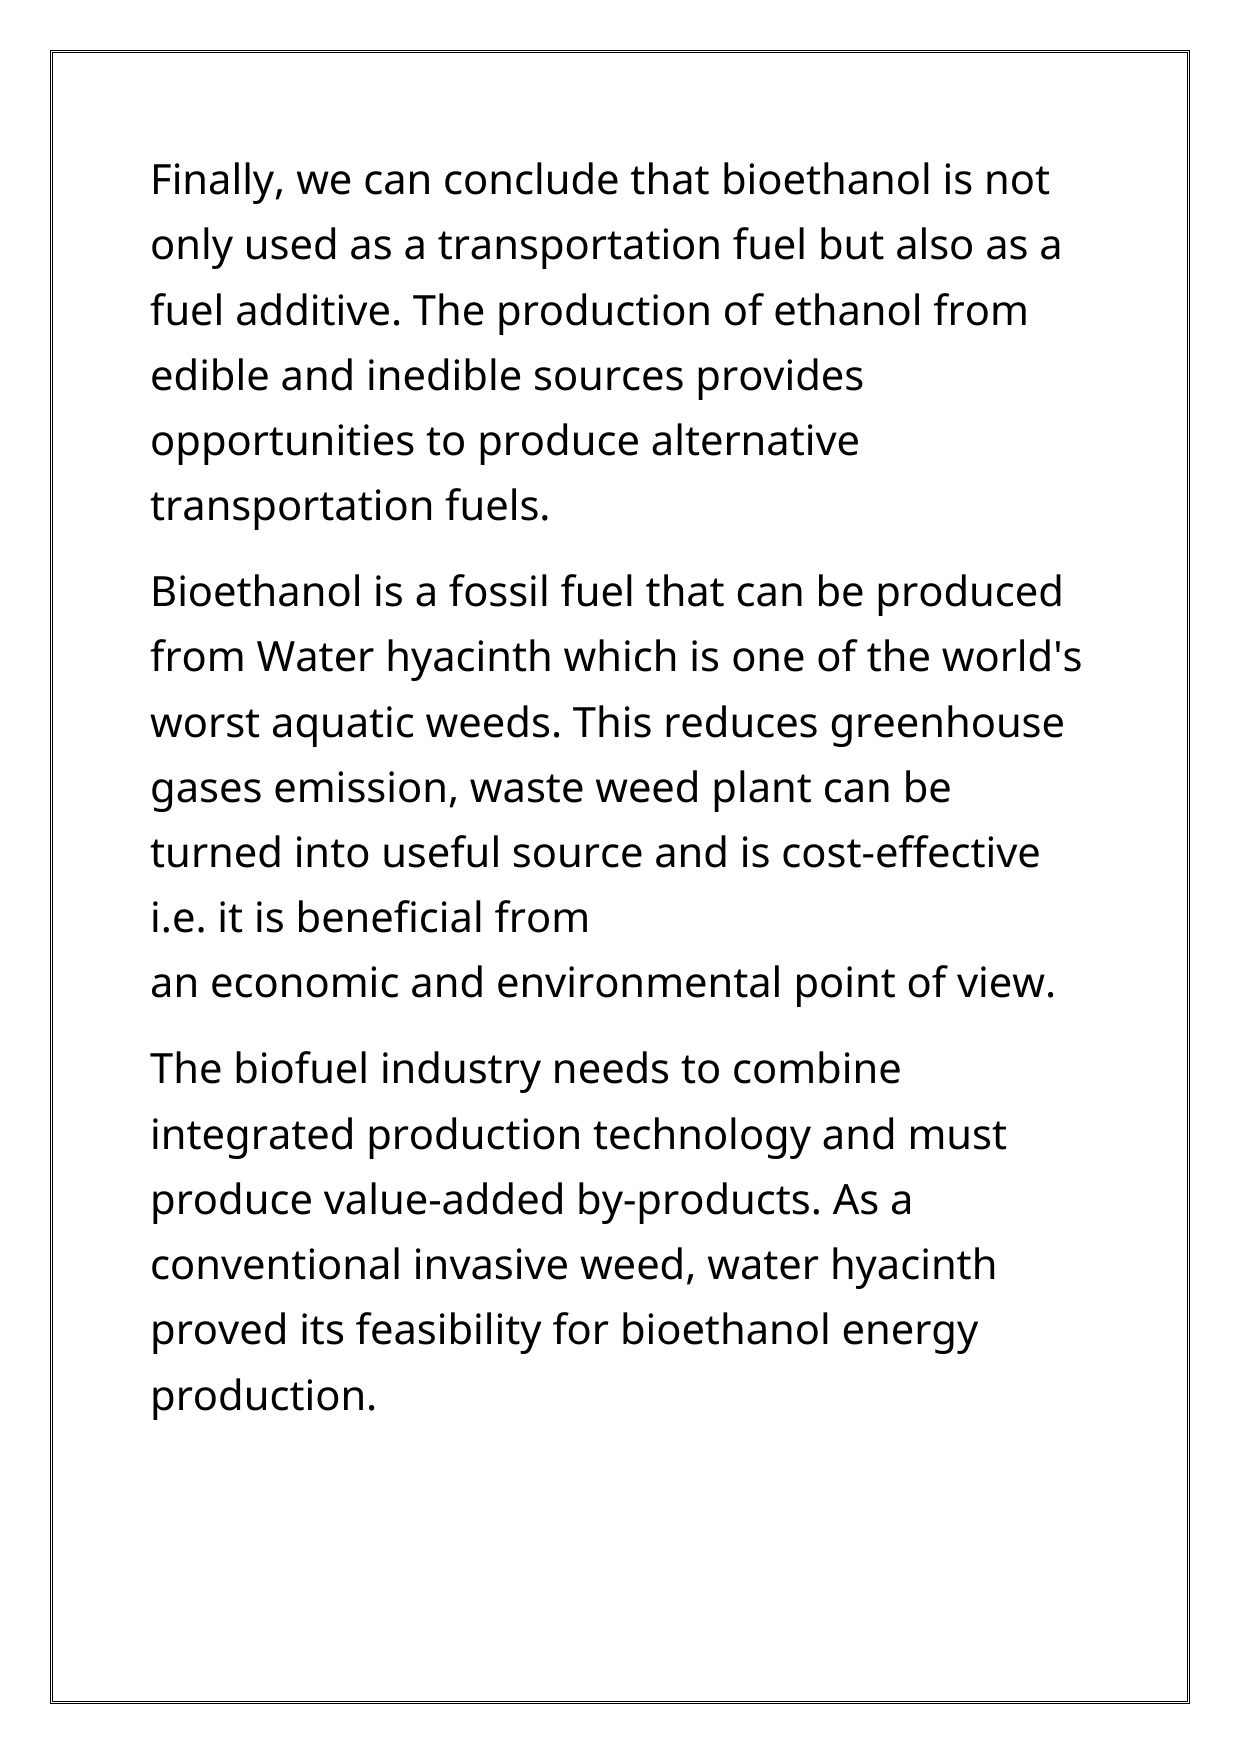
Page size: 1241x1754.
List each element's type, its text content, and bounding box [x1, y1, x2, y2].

text Bioethanol is a fossil fuel that can be produced from Water hyacinth which is one of the world's worst aquatic weeds. This reduces greenhouse gases emission, waste weed plant can be turned into useful source and is cost-effective i.e. it is beneficial from an economic and environmental point of view. [150, 562, 1090, 1010]
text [150, 150, 1090, 533]
text The biofuel industry needs to combine integrated production technology and must produce value-added by-products. As a conventional invasive weed, water hyacinth proved its feasibility for bioethanol energy production. [150, 1039, 1090, 1422]
